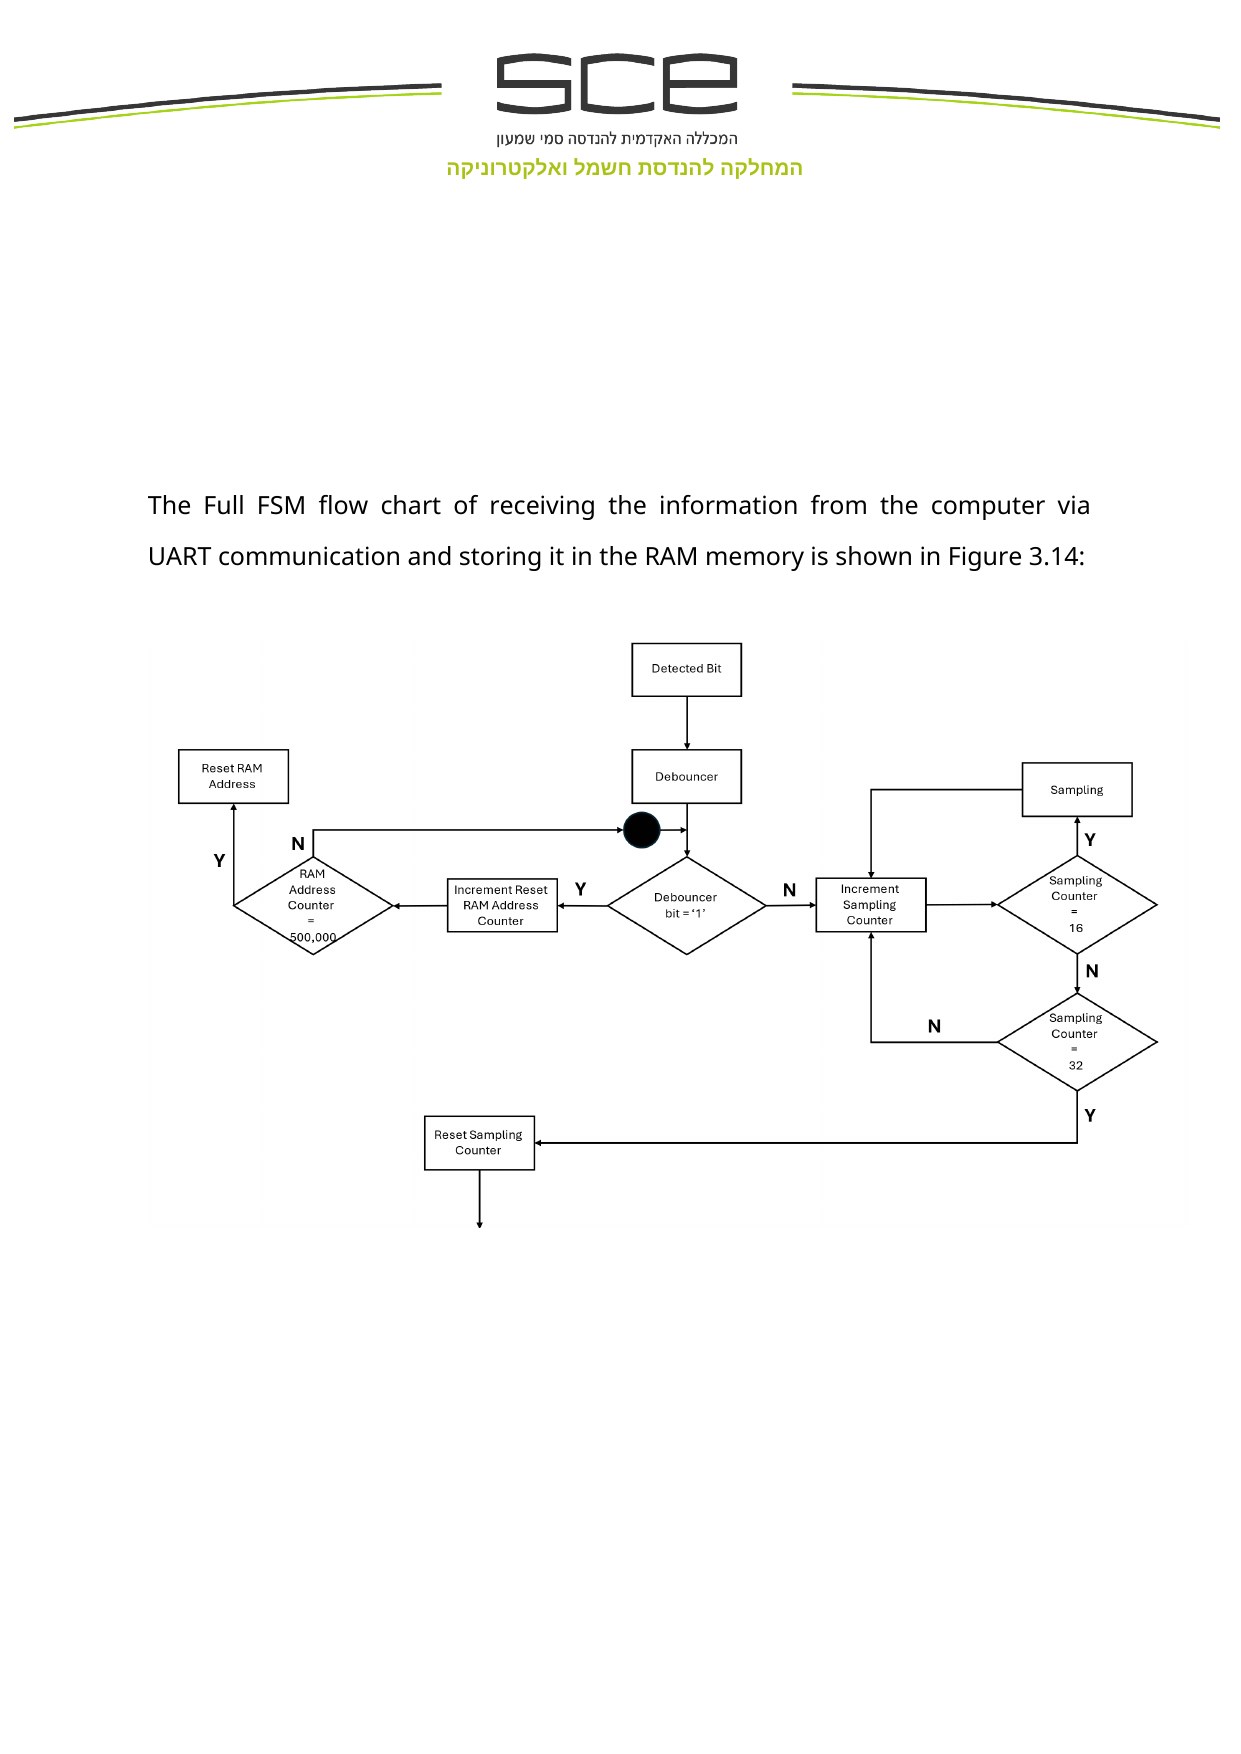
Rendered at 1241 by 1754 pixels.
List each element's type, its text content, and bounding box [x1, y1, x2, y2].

text The Full FSM flow chart of receiving the information from the computer via UART communication and storing it in the RAM memory is shown in Figure 3.14: [148, 488, 1092, 573]
picture [147, 641, 1191, 1228]
picture [14, 0, 1221, 191]
